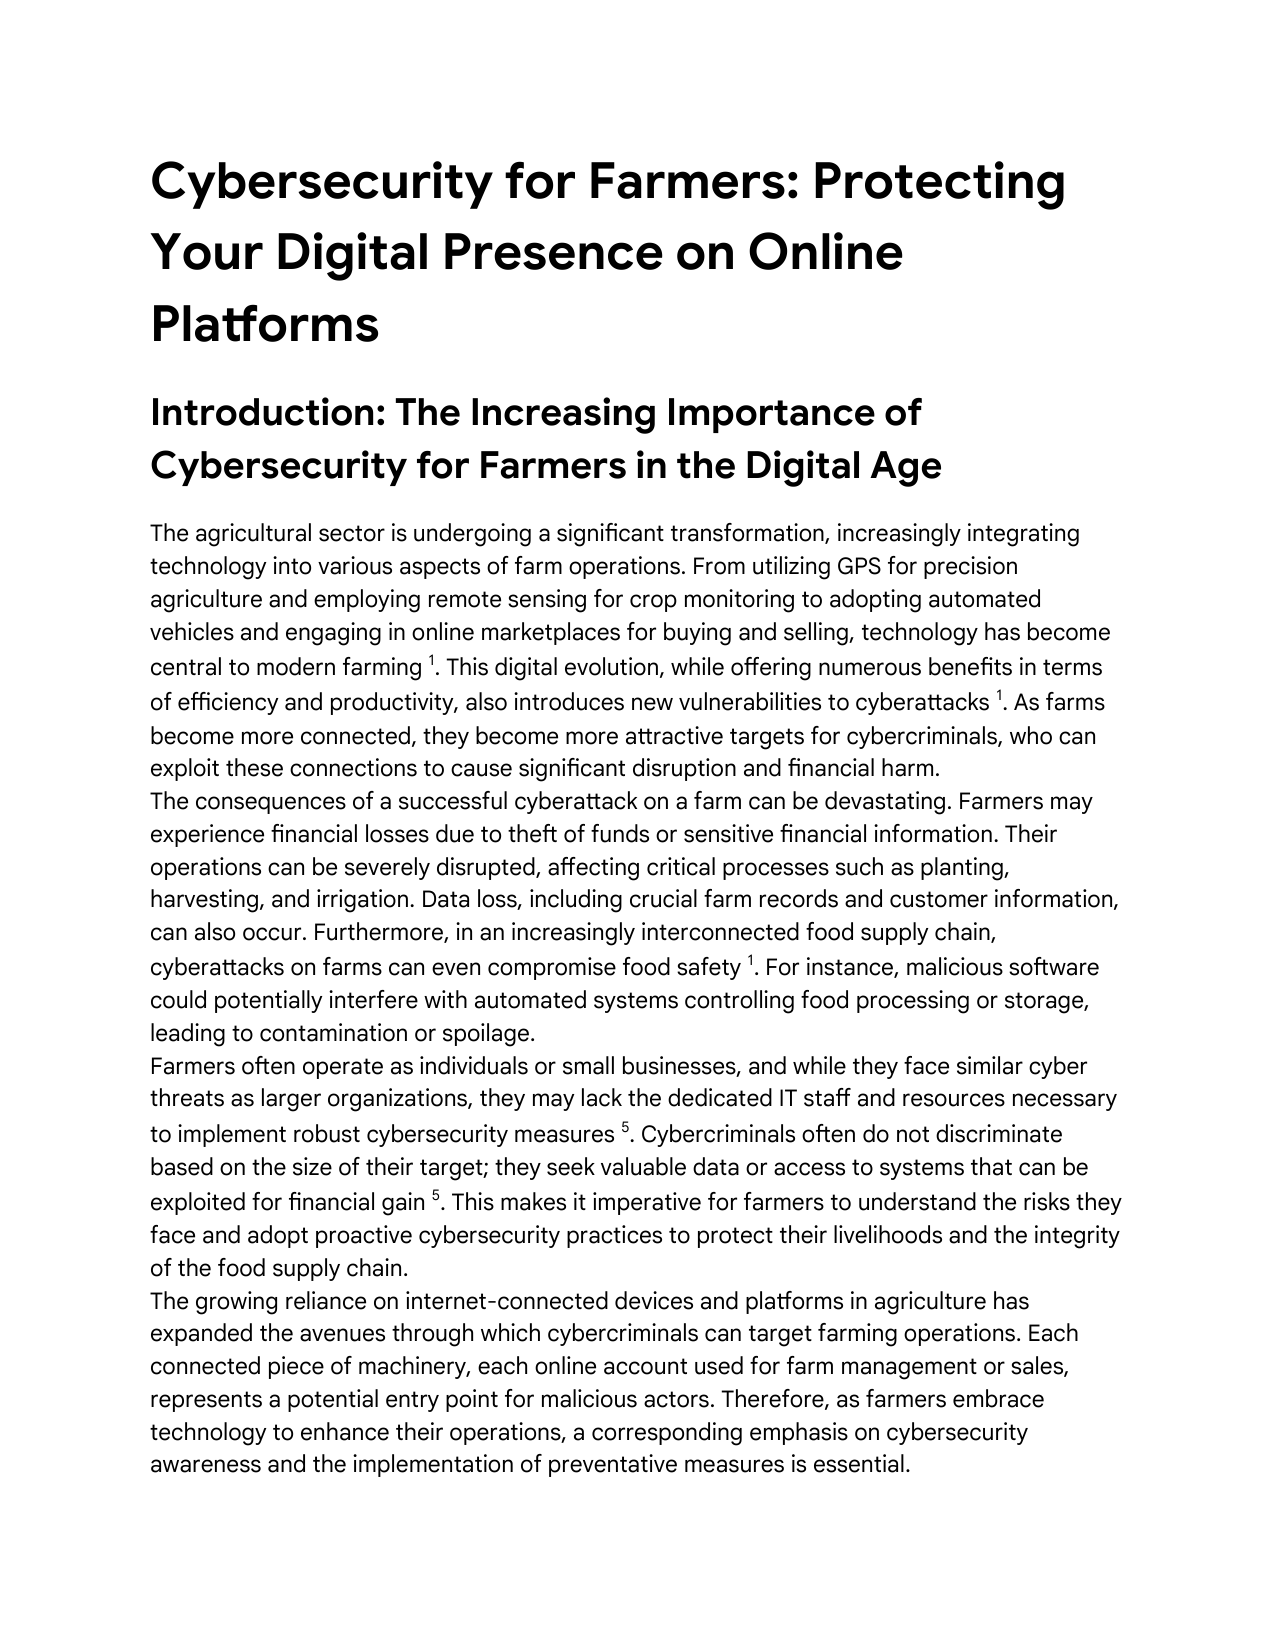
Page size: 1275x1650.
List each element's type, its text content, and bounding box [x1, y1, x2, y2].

subtitle Introduction: The Increasing Importance of Cybersecurity for Farmers in the Digital Age [150, 389, 1125, 489]
text The growing reliance on internet-connected devices and platforms in agriculture has expanded the avenues through which cybercriminals can target farming operations. Each connected piece of machinery, each online account used for farm management or sales, represents a potential entry point for malicious actors. Therefore, as farmers embrace technology to enhance their operations, a corresponding emphasis on cybersecurity awareness and the implementation of preventative measures is essential. [150, 1287, 1125, 1479]
text Farmers often operate as individuals or small businesses, and while they face similar cyber threats as larger organizations, they may lack the dedicated IT staff and resources necessary to implement robust cybersecurity measures 5. Cybercriminals often do not discriminate based on the size of their target; they seek valuable data or access to systems that can be exploited for financial gain 5. This makes it imperative for farmers to understand the risks they face and adopt proactive cybersecurity practices to protect their livelihoods and the integrity of the food supply chain. [150, 1052, 1125, 1283]
text The consequences of a successful cyberattack on a farm can be devastating. Farmers may experience financial losses due to theft of funds or sensitive financial information. Their operations can be severely disrupted, affecting critical processes such as planting, harvesting, and irrigation. Data loss, including crucial farm records and customer information, can also occur. Furthermore, in an increasingly interconnected food supply chain, cyberattacks on farms can even compromise food safety 1. For instance, malicious software could potentially interfere with automated systems controlling food processing or storage, leading to contamination or spoilage. [150, 787, 1125, 1048]
subtitle Cybersecurity for Farmers: Protecting Your Digital Presence on Online Platforms [150, 150, 1125, 355]
text The agricultural sector is undergoing a significant transformation, increasingly integrating technology into various aspects of farm operations. From utilizing GPS for precision agriculture and employing remote sensing for crop monitoring to adopting automated vehicles and engaging in online marketplaces for buying and selling, technology has become central to modern farming 1. This digital evolution, while offering numerous benefits in terms of efficiency and productivity, also introduces new vulnerabilities to cyberattacks 1. As farms become more connected, they become more attractive targets for cybercriminals, who can exploit these connections to cause significant disruption and financial harm. [150, 519, 1125, 783]
